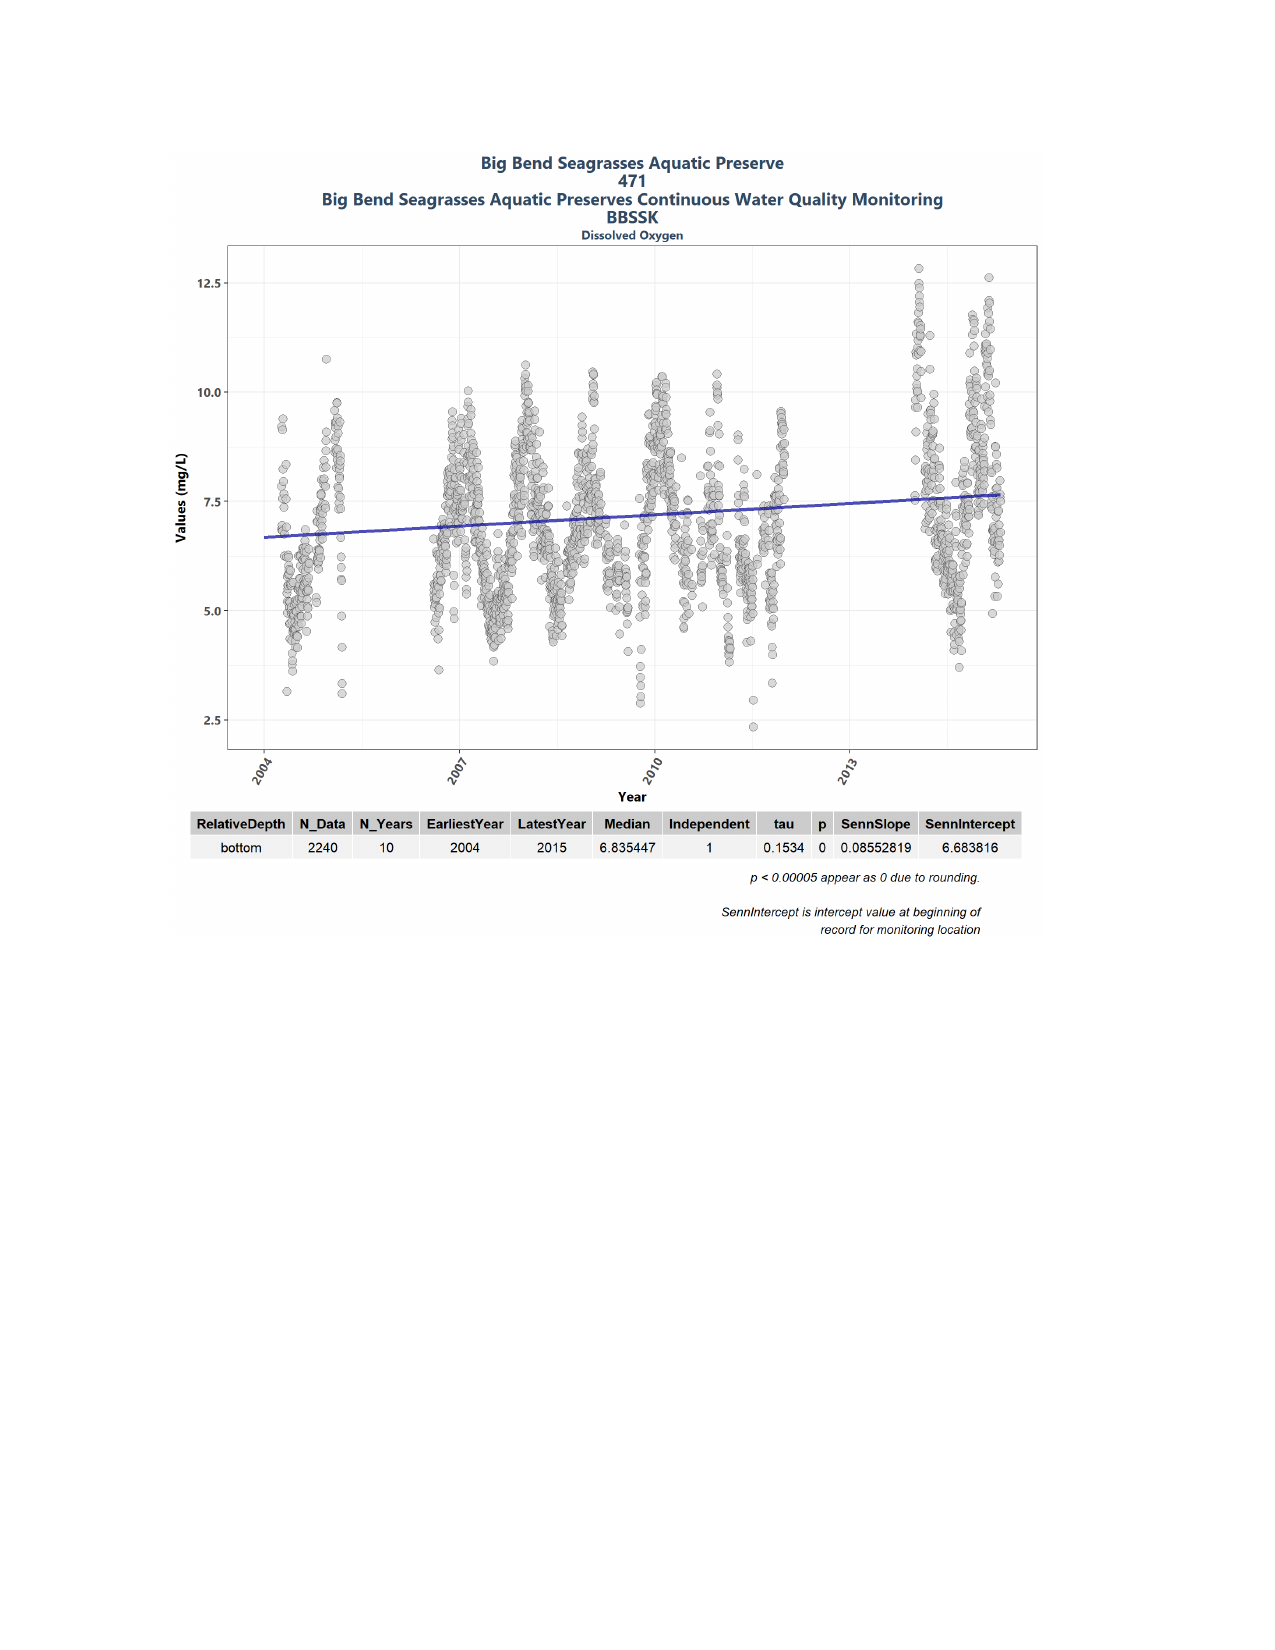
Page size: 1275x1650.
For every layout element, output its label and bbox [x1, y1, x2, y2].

picture [168, 150, 1044, 938]
